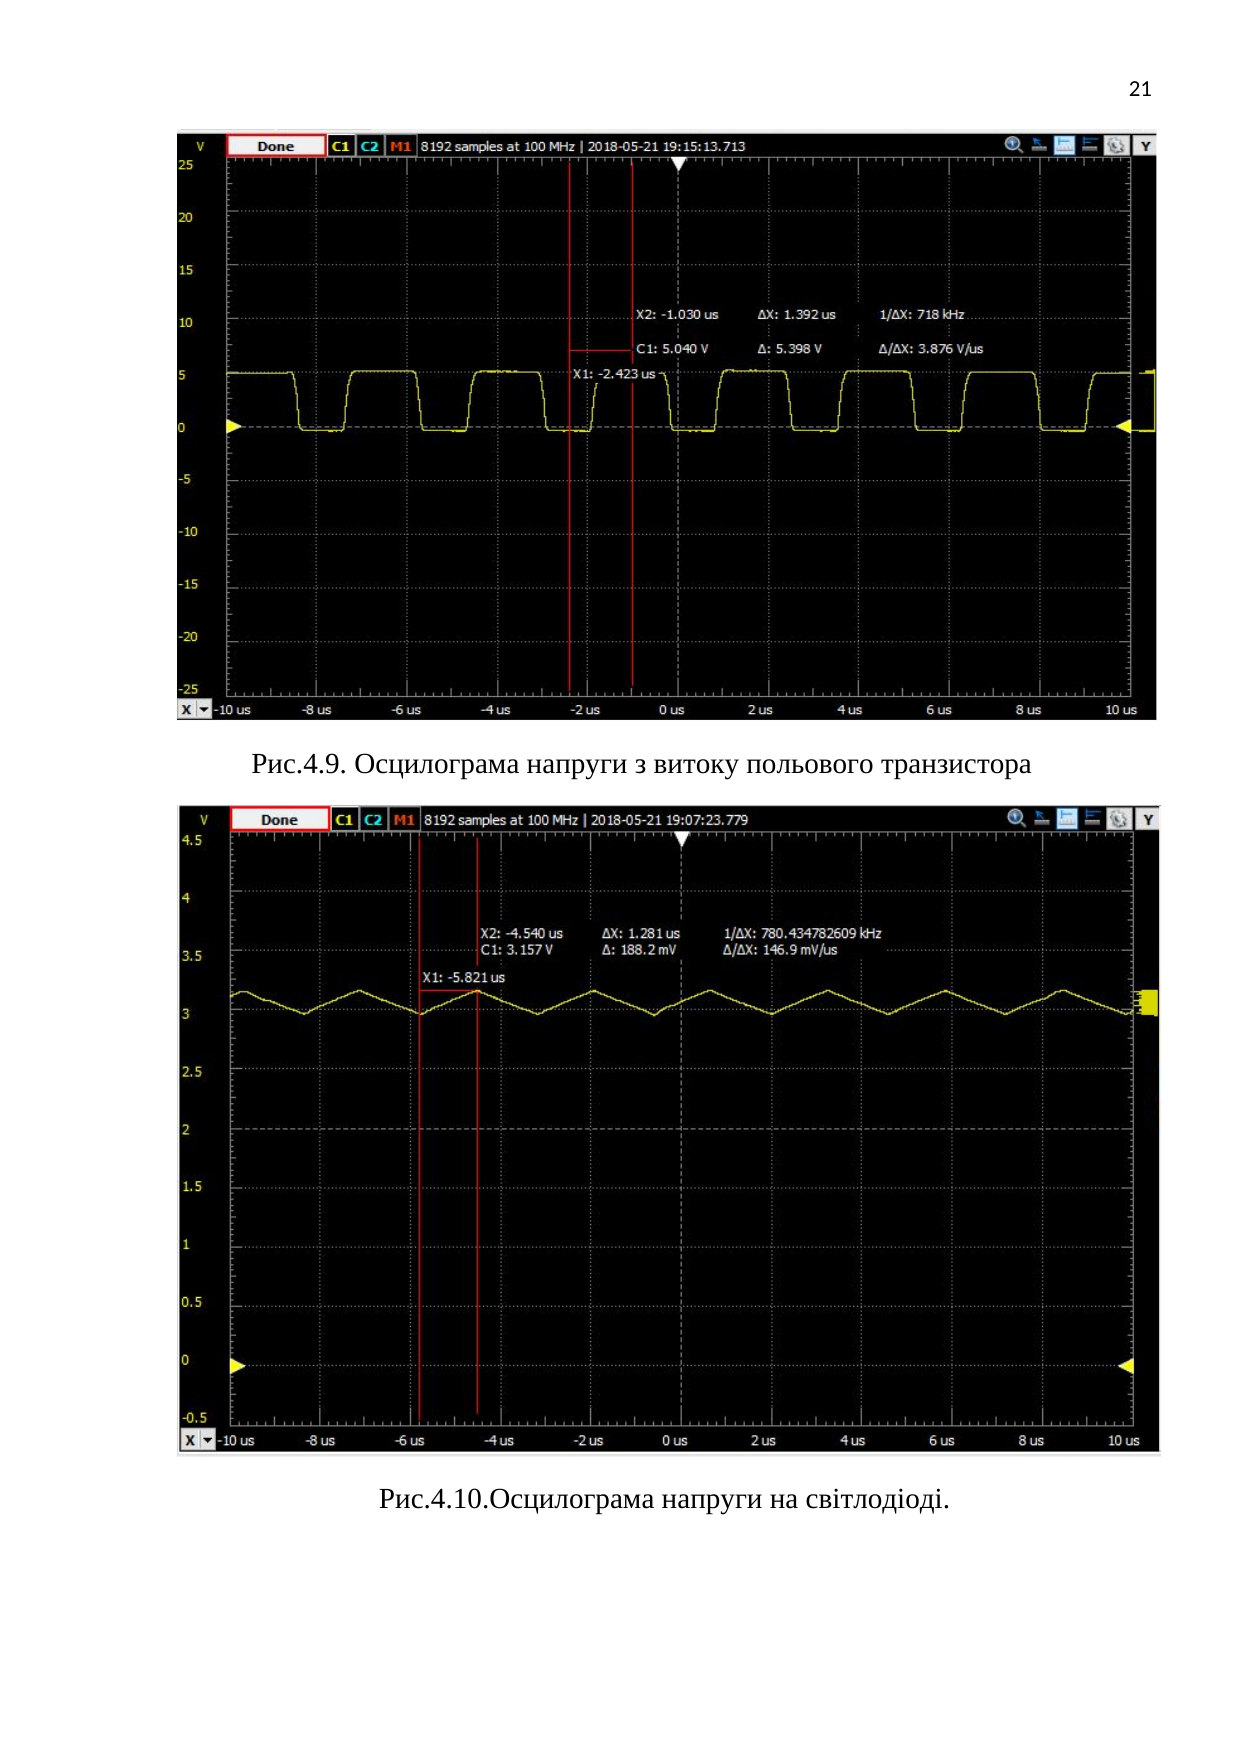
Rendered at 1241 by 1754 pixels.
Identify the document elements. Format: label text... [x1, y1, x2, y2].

picture [177, 129, 1157, 721]
text Рис.4.9. Осцилограма напруги з витоку польового транзистора [177, 746, 1152, 779]
text Рис.4.10.Осцилограма напруги на світлодіоді. [177, 1481, 1152, 1547]
picture [177, 805, 1162, 1457]
